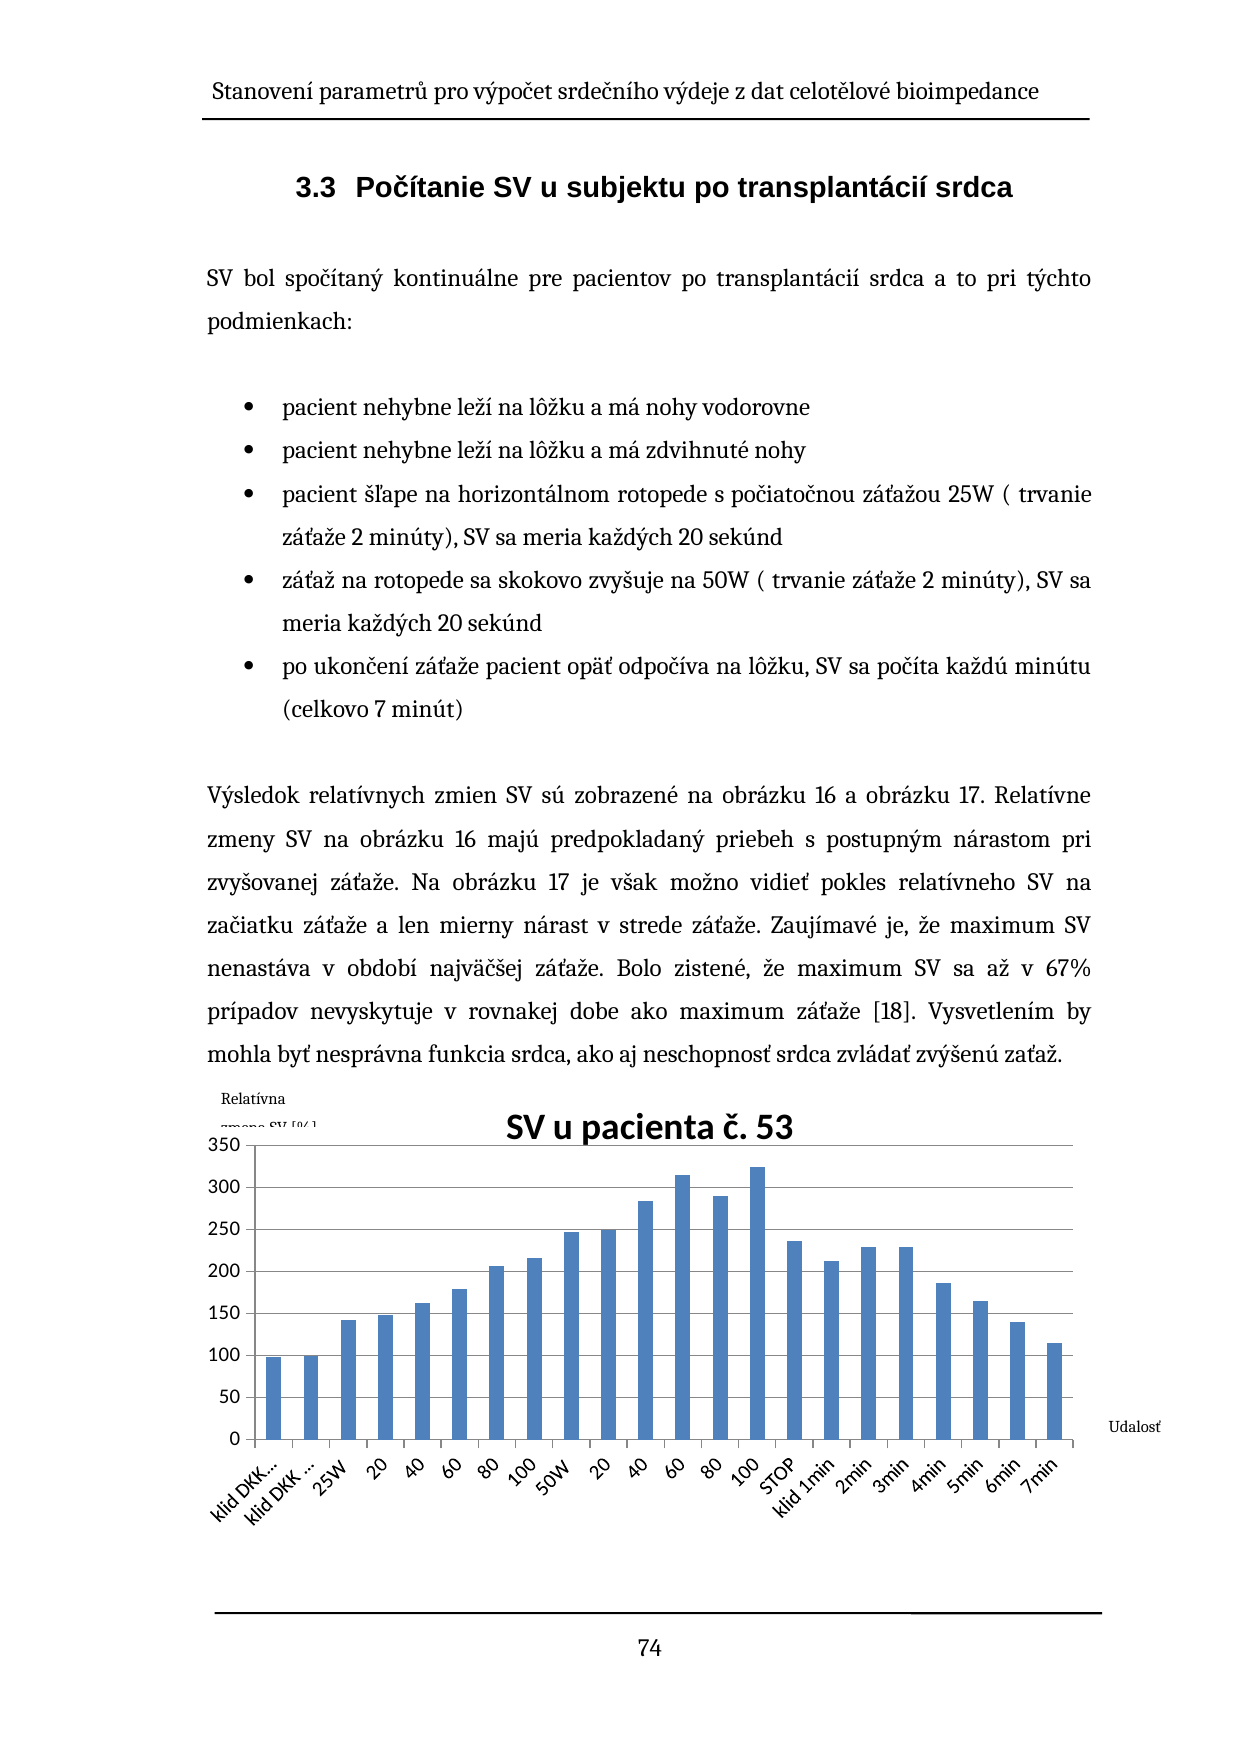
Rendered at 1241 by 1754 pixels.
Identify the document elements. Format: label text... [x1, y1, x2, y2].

list pacient nehybne leží na lôžku a má nohy vodorovne [244, 393, 1092, 422]
text Výsledok relatívnych zmien SV sú zobrazené na obrázku 16 a obrázku 17. Relatívne zmeny SV na obrázku 16 majú predpokladaný priebeh s postupným nárastom pri zvyšovanej záťaže. Na obrázku 17 je však možno vidieť pokles relatívneho SV na začiatku záťaže a len mierny nárast v strede záťaže. Zaujímavé je, že maximum SV nenastáva v období najväčšej záťaže. Bolo zistené, že maximum SV sa až v 67% prípadov nevyskytuje v rovnakej dobe ako maximum záťaže [18]. Vysvetlením by mohla byť nesprávna funkcia srdca, ako aj neschopnosť srdca zvládať zvýšenú zaťaž. [207, 781, 1092, 1069]
text SV bol spočítaný kontinuálne pre pacientov po transplantácií srdca a to pri týchto podmienkach: [207, 264, 1092, 336]
list po ukončení záťaže pacient opäť odpočíva na lôžku, SV sa počíta každú minútu (celkovo 7 minút) [244, 652, 1092, 724]
list záťaž na rotopede sa skokovo zvyšuje na 50W ( trvanie záťaže 2 minúty), SV sa meria každých 20 sekúnd [244, 566, 1092, 638]
list pacient šľape na horizontálnom rotopede s počiatočnou záťažou 25W ( trvanie záťaže 2 minúty), SV sa meria každých 20 sekúnd [244, 479, 1092, 551]
subtitle Počítanie SV u subjektu po transplantácií srdca [295, 170, 1092, 204]
list pacient nehybne leží na lôžku a má zdvihnuté nohy [244, 436, 1092, 465]
